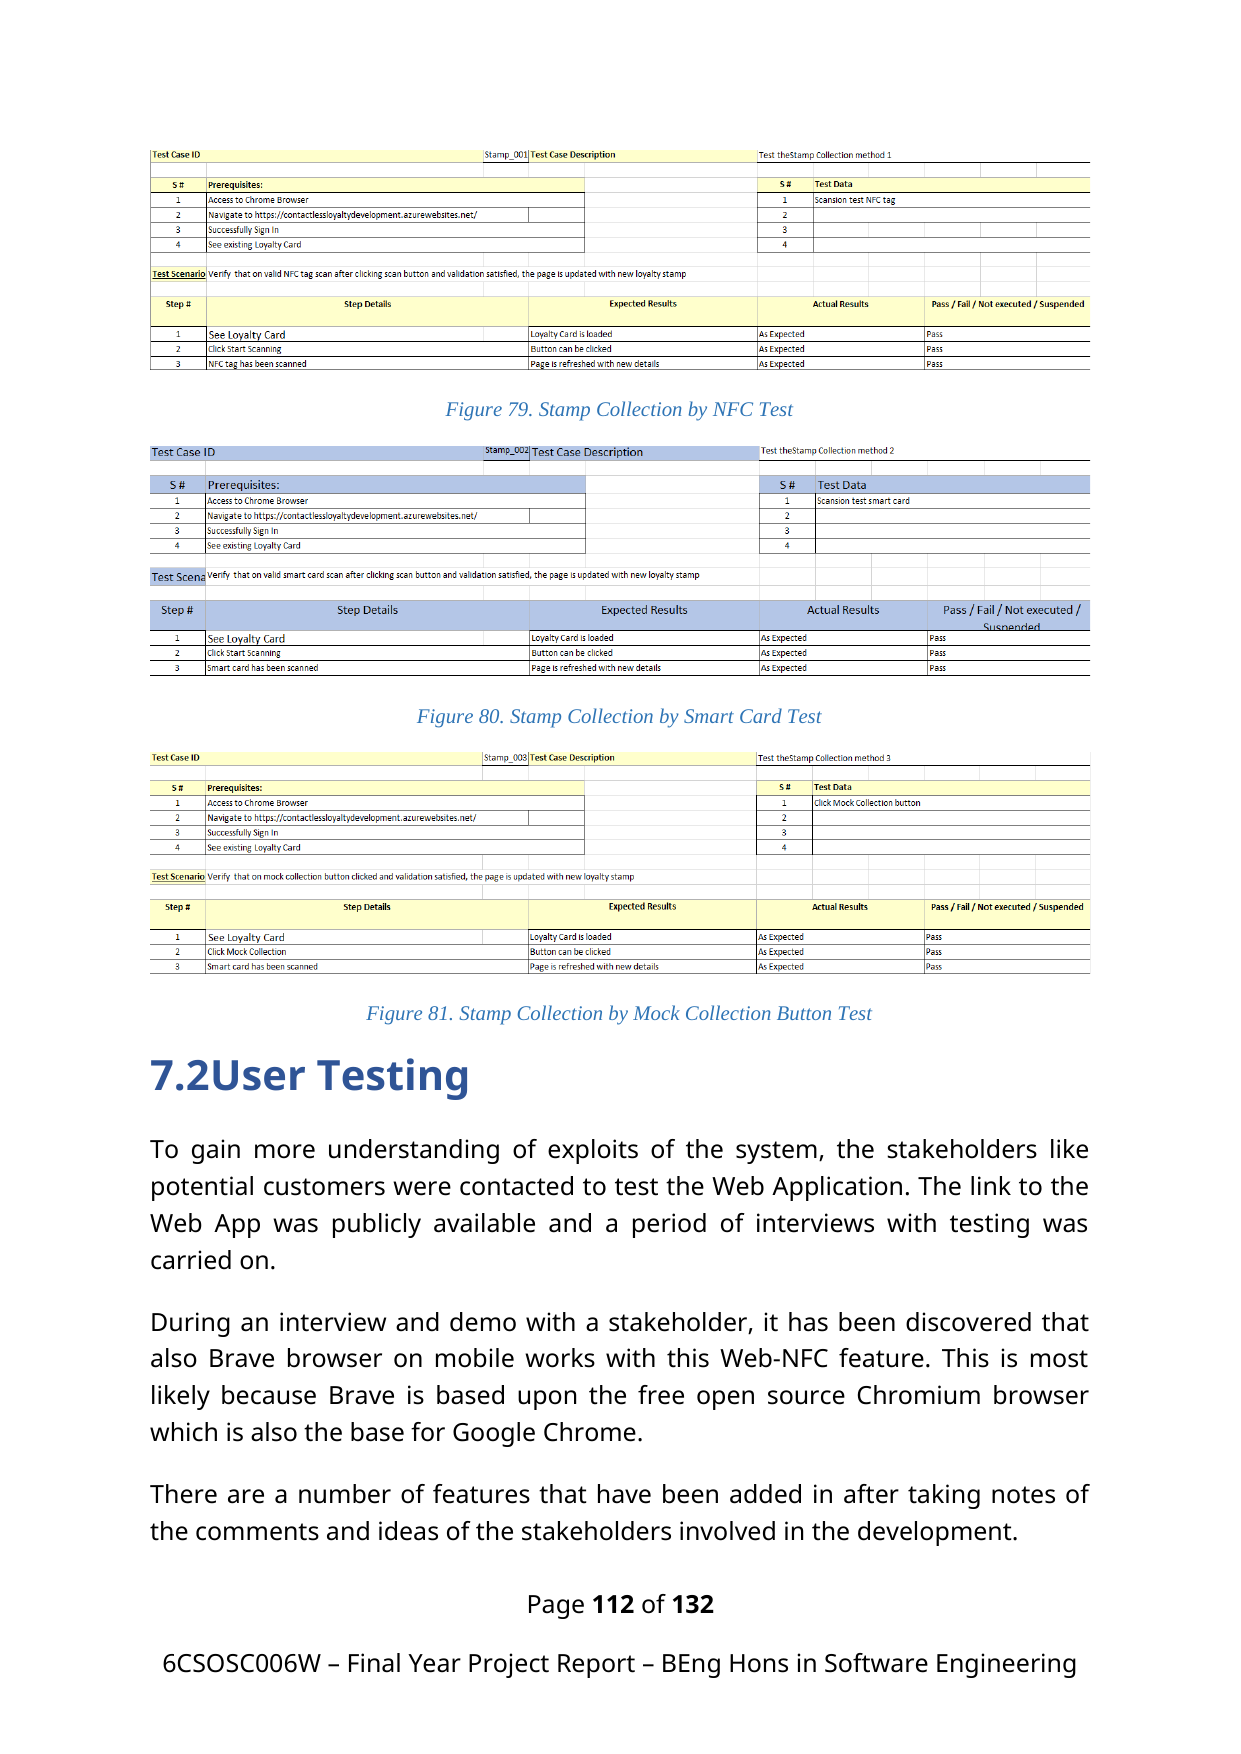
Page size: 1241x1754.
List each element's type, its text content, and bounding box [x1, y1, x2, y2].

text To gain more understanding of exploits of the system, the stakeholders like potential customers were contacted to test the Web Application. The link to the Web App was publicly available and a period of interviews with testing was carried on. [150, 1132, 1090, 1277]
subtitle User Testing [150, 1046, 1090, 1103]
picture [150, 752, 1091, 974]
picture [150, 446, 1091, 676]
text Figure 80. Stamp Collection by Smart Card Test [150, 704, 1090, 728]
text During an interview and demo with a stakeholder, it has been discovered that also Brave browser on mobile works with this Web-NFC feature. This is most likely because Brave is based upon the free open source Chromium browser which is also the base for Google Chrome. [150, 1304, 1090, 1449]
picture [150, 150, 1091, 370]
text There are a number of features that have been added in after taking notes of the comments and ideas of the stakeholders involved in the development. [150, 1476, 1090, 1547]
text Figure 81. Stamp Collection by Mock Collection Button Test [150, 1001, 1090, 1025]
text Figure 79. Stamp Collection by NFC Test [150, 397, 1090, 421]
